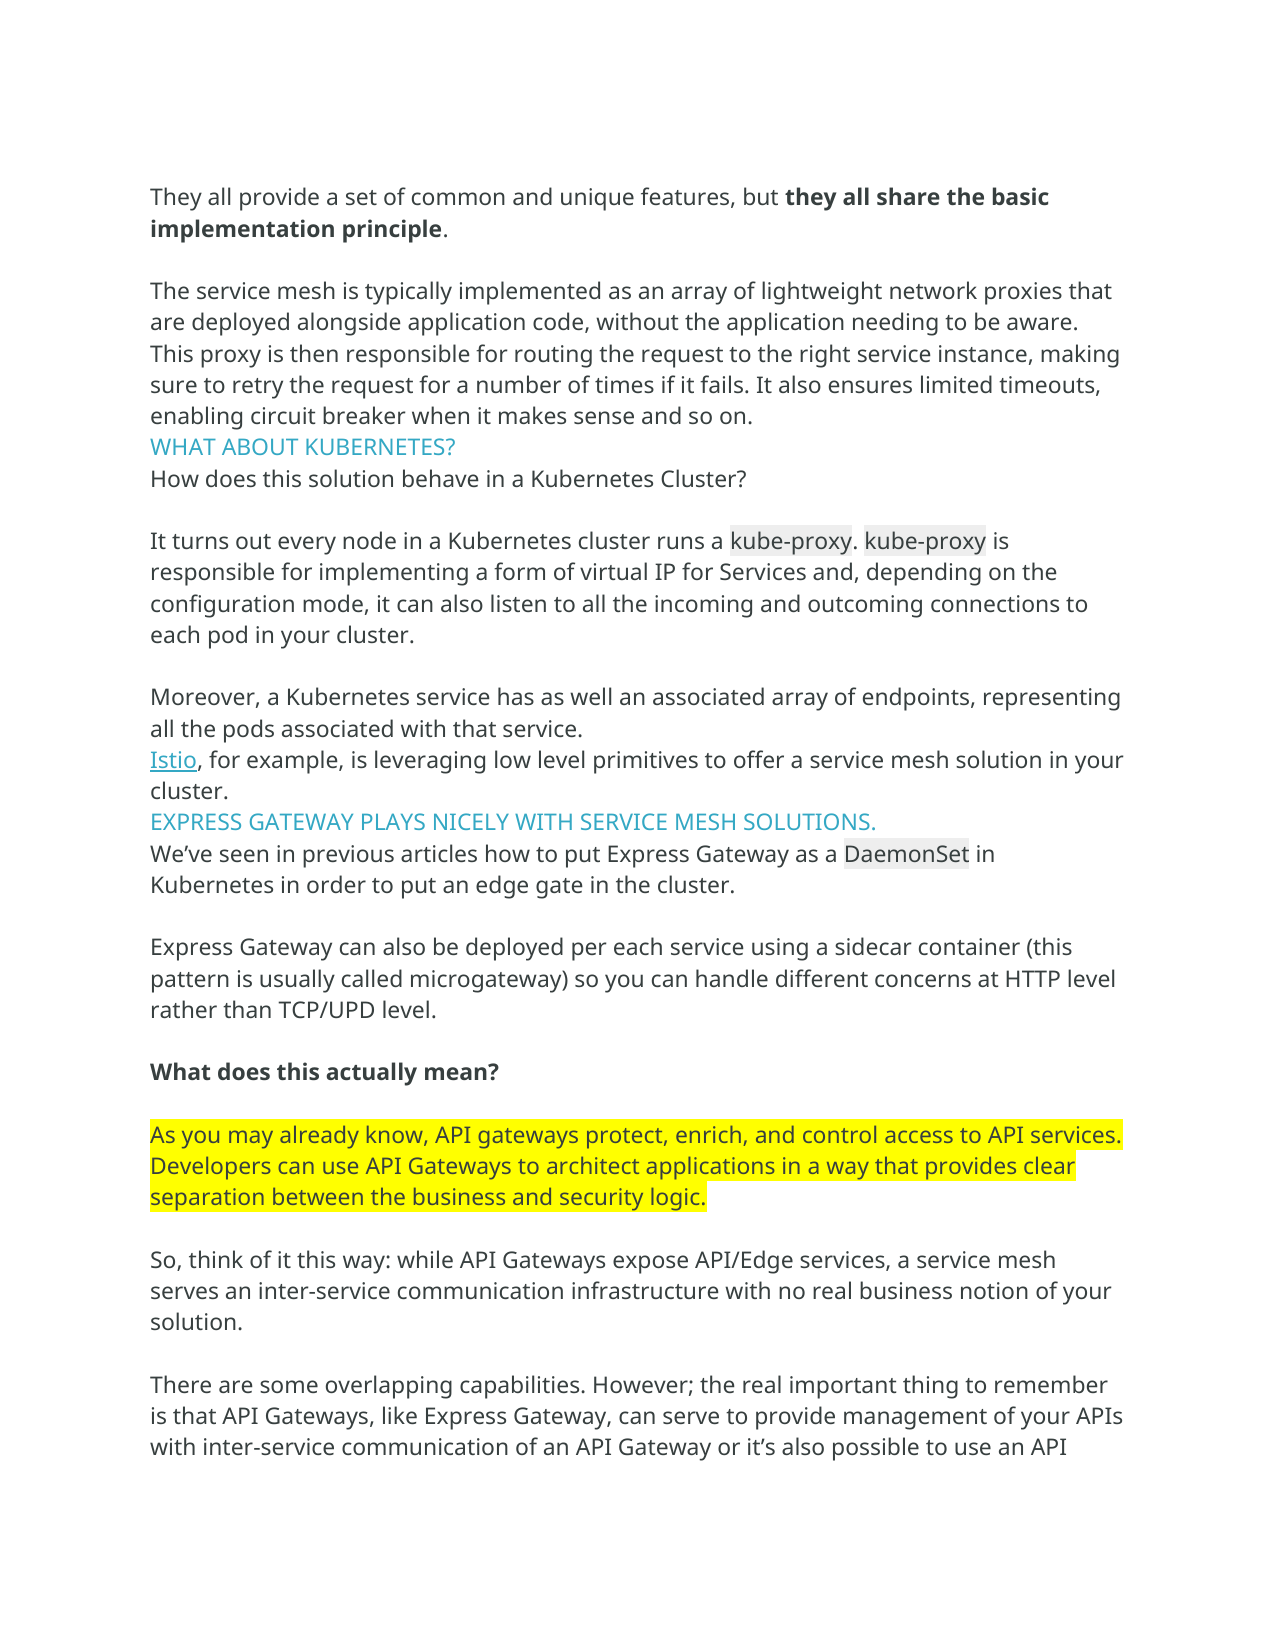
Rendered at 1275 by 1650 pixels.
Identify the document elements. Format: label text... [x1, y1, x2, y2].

text Istio, for example, is leveraging low level primitives to offer a service mesh solution in your cluster. [150, 744, 1125, 806]
text As you may already know, API gateways protect, enrich, and control access to API services. Developers can use API Gateways to architect applications in a way that provides clear separation between the business and security logic. [707, 1119, 1125, 1212]
text WHAT ABOUT KUBERNETES? [150, 431, 1125, 462]
text They all provide a set of common and unique features, but they all share the basic implementation principle. [150, 181, 1125, 244]
text How does this solution behave in a Kubernetes Cluster? [150, 462, 1125, 494]
text So, think of it this way: while API Gateways expose API/Edge services, a service mesh serves an inter-service communication infrastructure with no real business notion of your solution. [150, 1244, 1125, 1337]
text It turns out every node in a Kubernetes cluster runs a kube-proxy. kube-proxy is responsible for implementing a form of virtual IP for Services and, depending on the configuration mode, it can also listen to all the incoming and outcoming connections to each pod in your cluster. [150, 525, 1125, 650]
text Express Gateway can also be deployed per each service using a sidecar container (this pattern is usually called microgateway) so you can handle different concerns at HTTP level rather than TCP/UPD level. [150, 931, 1125, 1025]
text EXPRESS GATEWAY PLAYS NICELY WITH SERVICE MESH SOLUTIONS. [150, 806, 1125, 837]
text We’ve seen in previous articles how to put Express Gateway as a DaemonSet in Kubernetes in order to put an edge gate in the cluster. [150, 837, 1125, 900]
text Moreover, a Kubernetes service has as well an associated array of endpoints, representing all the pods associated with that service. [150, 681, 1125, 744]
text The service mesh is typically implemented as an array of lightweight network proxies that are deployed alongside application code, without the application needing to be aware. This proxy is then responsible for routing the request to the right service instance, making sure to retry the request for a number of times if it fails. It also ensures limited timeouts, enabling circuit breaker when it makes sense and so on. [150, 275, 1125, 431]
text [150, 1369, 1125, 1462]
text What does this actually mean? [150, 1056, 1125, 1087]
